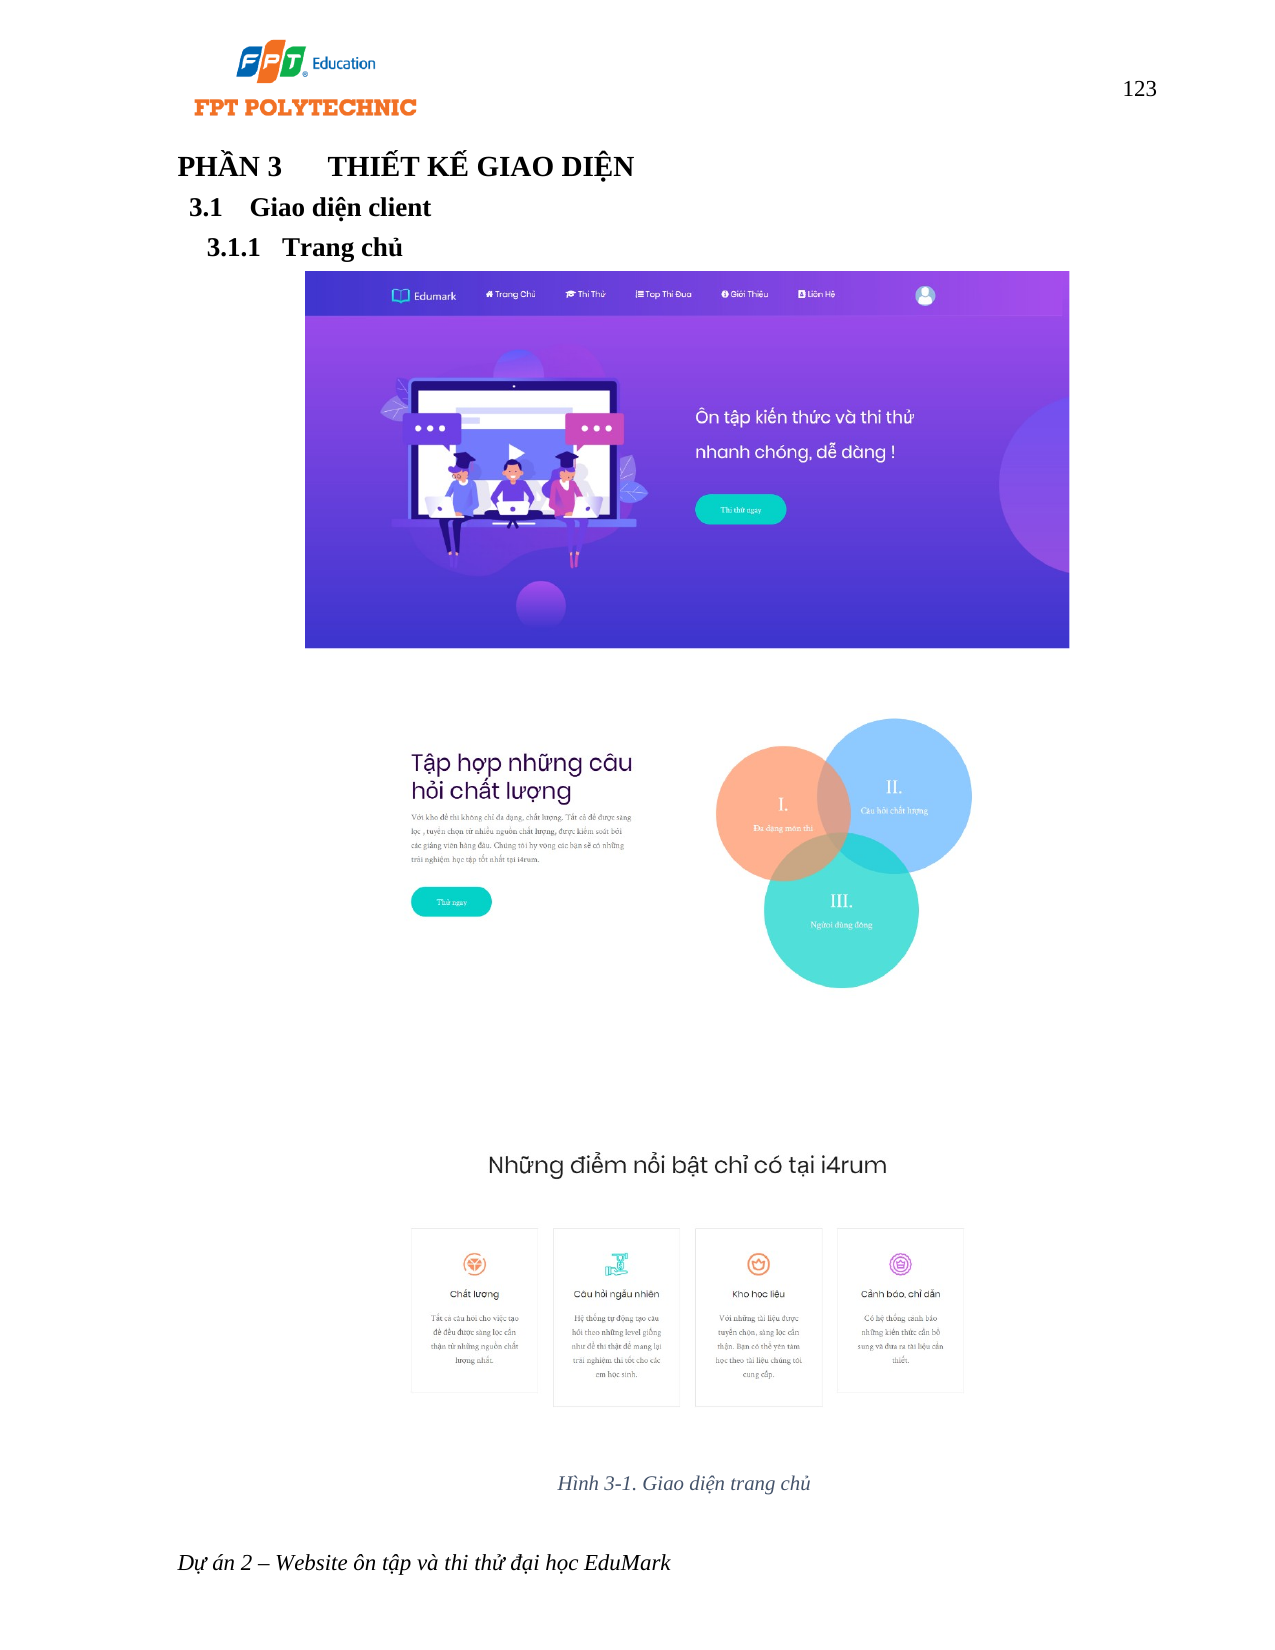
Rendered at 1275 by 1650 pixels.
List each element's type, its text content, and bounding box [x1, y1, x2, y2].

picture [194, 39, 417, 116]
text Hình 3-1. Giao diện trang chủ [201, 1471, 1169, 1494]
subtitle Giao diện client [189, 191, 1204, 223]
picture [305, 271, 1070, 1408]
subtitle PHẦN 3 THIẾT KẾ GIAO DIỆN [177, 149, 1204, 183]
subtitle Trang chủ [207, 231, 1204, 262]
